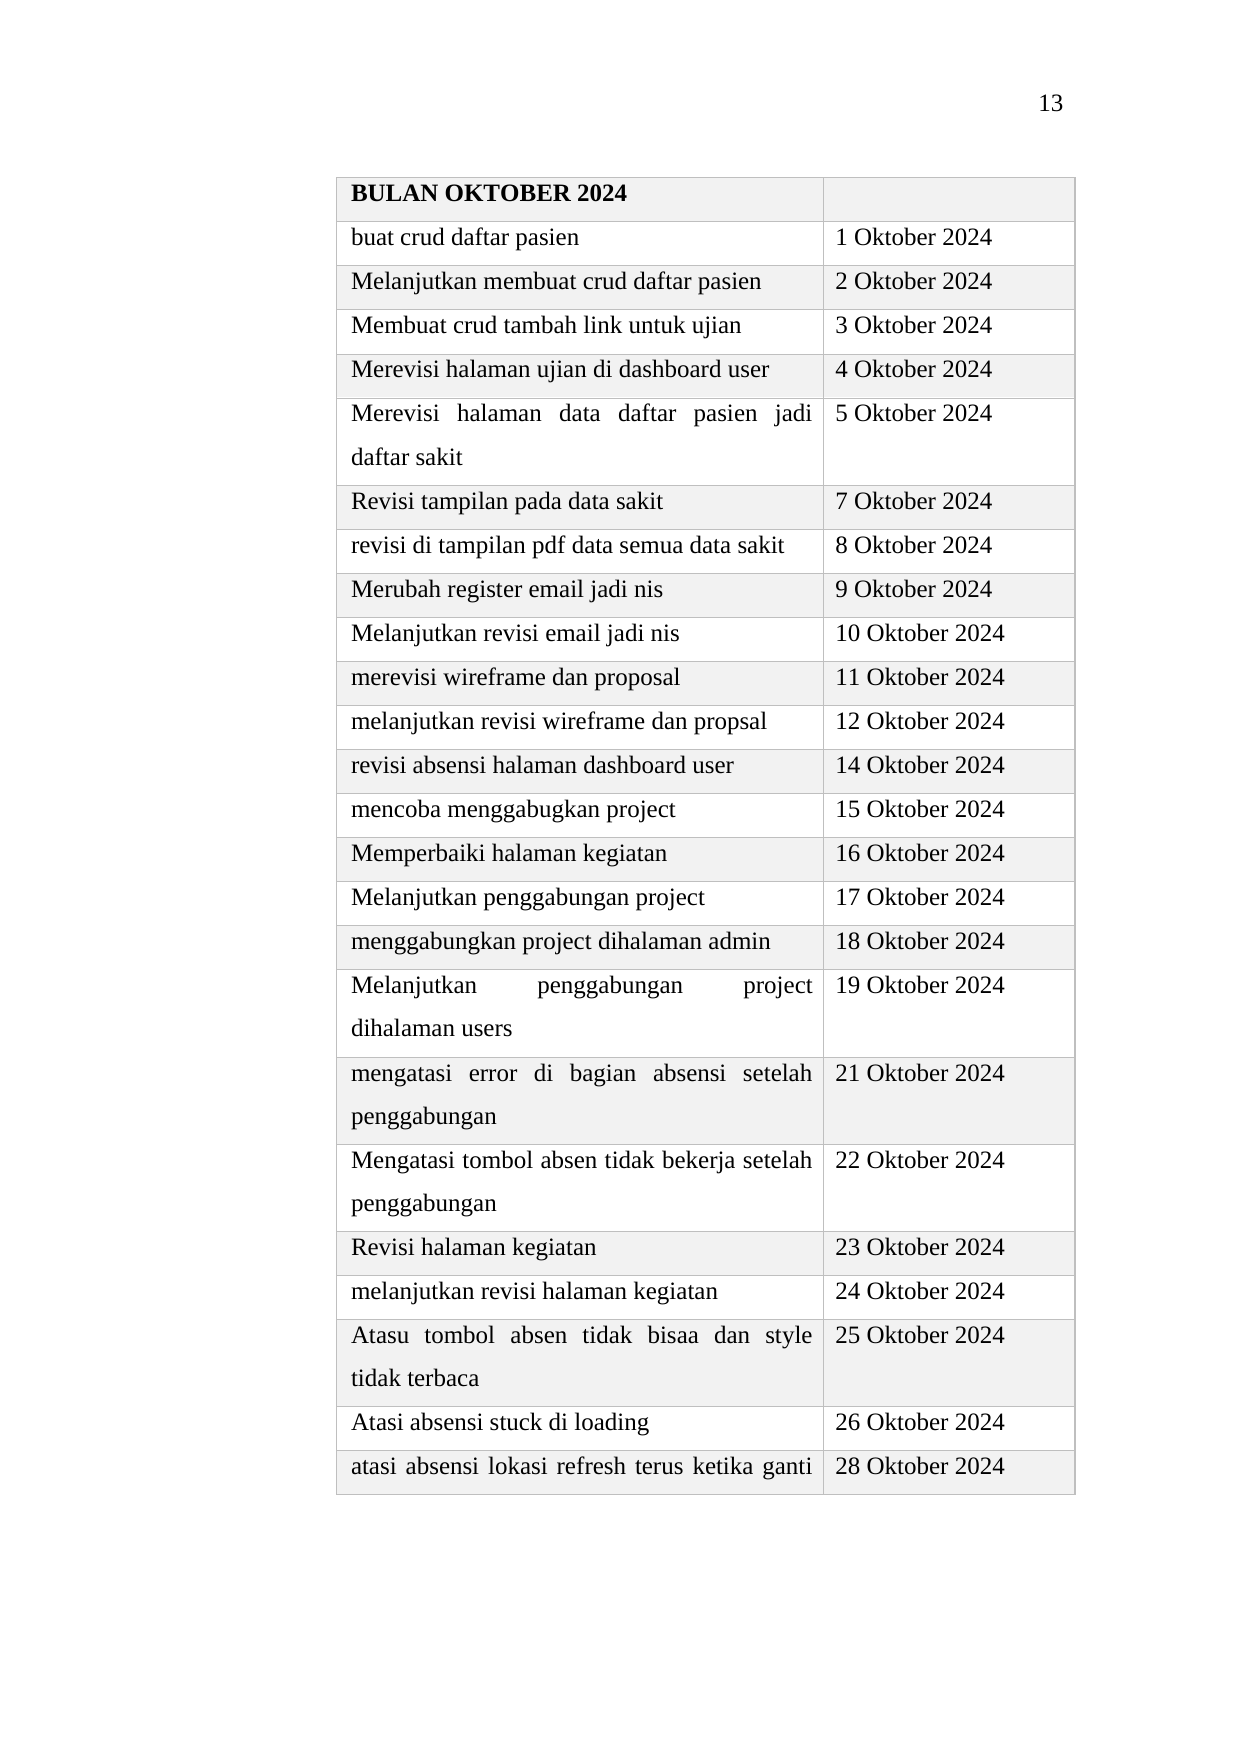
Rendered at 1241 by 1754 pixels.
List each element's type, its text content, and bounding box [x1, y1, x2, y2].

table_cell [337, 1451, 823, 1494]
table_cell 7 Oktober 2024 [824, 486, 1074, 529]
table_cell Mengatasi tombol absen tidak bekerja setelah penggabungan [337, 1145, 823, 1231]
table_cell Membuat crud tambah link untuk ujian [337, 310, 823, 353]
table_cell 21 Oktober 2024 [824, 1058, 1074, 1144]
table_cell Revisi halaman kegiatan [337, 1232, 823, 1275]
table_cell mencoba menggabugkan project [337, 794, 823, 837]
table_cell menggabungkan project dihalaman admin [337, 926, 823, 969]
table_cell Melanjutkan membuat crud daftar pasien [337, 266, 823, 309]
table_cell BULAN OKTOBER 2024 [337, 178, 823, 221]
table_cell 8 Oktober 2024 [824, 530, 1074, 573]
table_cell 3 Oktober 2024 [824, 310, 1074, 353]
table_cell Revisi tampilan pada data sakit [337, 486, 823, 529]
table_cell 17 Oktober 2024 [824, 882, 1074, 925]
table_cell [824, 178, 1074, 221]
table_cell buat crud daftar pasien [337, 222, 823, 265]
table_cell 25 Oktober 2024 [824, 1320, 1074, 1406]
table_cell Atasu tombol absen tidak bisaa dan style tidak terbaca [337, 1320, 823, 1406]
table_cell 23 Oktober 2024 [824, 1232, 1074, 1275]
table_cell 16 Oktober 2024 [824, 838, 1074, 881]
table_cell Melanjutkan penggabungan project dihalaman users [337, 970, 823, 1057]
table_cell 1 Oktober 2024 [824, 222, 1074, 265]
table_cell Merubah register email jadi nis [337, 574, 823, 617]
table_cell 14 Oktober 2024 [824, 750, 1074, 793]
table_cell 19 Oktober 2024 [824, 970, 1074, 1057]
table_cell 28 Oktober 2024 [824, 1451, 1074, 1494]
table_cell 4 Oktober 2024 [824, 355, 1074, 397]
table_cell 15 Oktober 2024 [824, 794, 1074, 837]
table_cell 2 Oktober 2024 [824, 266, 1074, 309]
table_cell Memperbaiki halaman kegiatan [337, 838, 823, 881]
table_cell Melanjutkan revisi email jadi nis [337, 618, 823, 661]
table_cell 5 Oktober 2024 [824, 399, 1074, 485]
table_cell Melanjutkan penggabungan project [337, 882, 823, 925]
table_cell Merevisi halaman data daftar pasien jadi daftar sakit [337, 399, 823, 485]
table_cell melanjutkan revisi wireframe dan propsal [337, 706, 823, 749]
table_cell 11 Oktober 2024 [824, 662, 1074, 705]
table_cell melanjutkan revisi halaman kegiatan [337, 1276, 823, 1319]
table_cell merevisi wireframe dan proposal [337, 662, 823, 705]
table_cell Merevisi halaman ujian di dashboard user [337, 355, 823, 397]
table_cell 26 Oktober 2024 [824, 1407, 1074, 1450]
table_cell 18 Oktober 2024 [824, 926, 1074, 969]
table_cell 10 Oktober 2024 [824, 618, 1074, 661]
table_cell Atasi absensi stuck di loading [337, 1407, 823, 1450]
table_cell revisi di tampilan pdf data semua data sakit [337, 530, 823, 573]
table_cell mengatasi error di bagian absensi setelah penggabungan [337, 1058, 823, 1144]
table_cell 12 Oktober 2024 [824, 706, 1074, 749]
table_cell revisi absensi halaman dashboard user [337, 750, 823, 793]
table_cell 9 Oktober 2024 [824, 574, 1074, 617]
table_cell 24 Oktober 2024 [824, 1276, 1074, 1319]
table_cell 22 Oktober 2024 [824, 1145, 1074, 1231]
